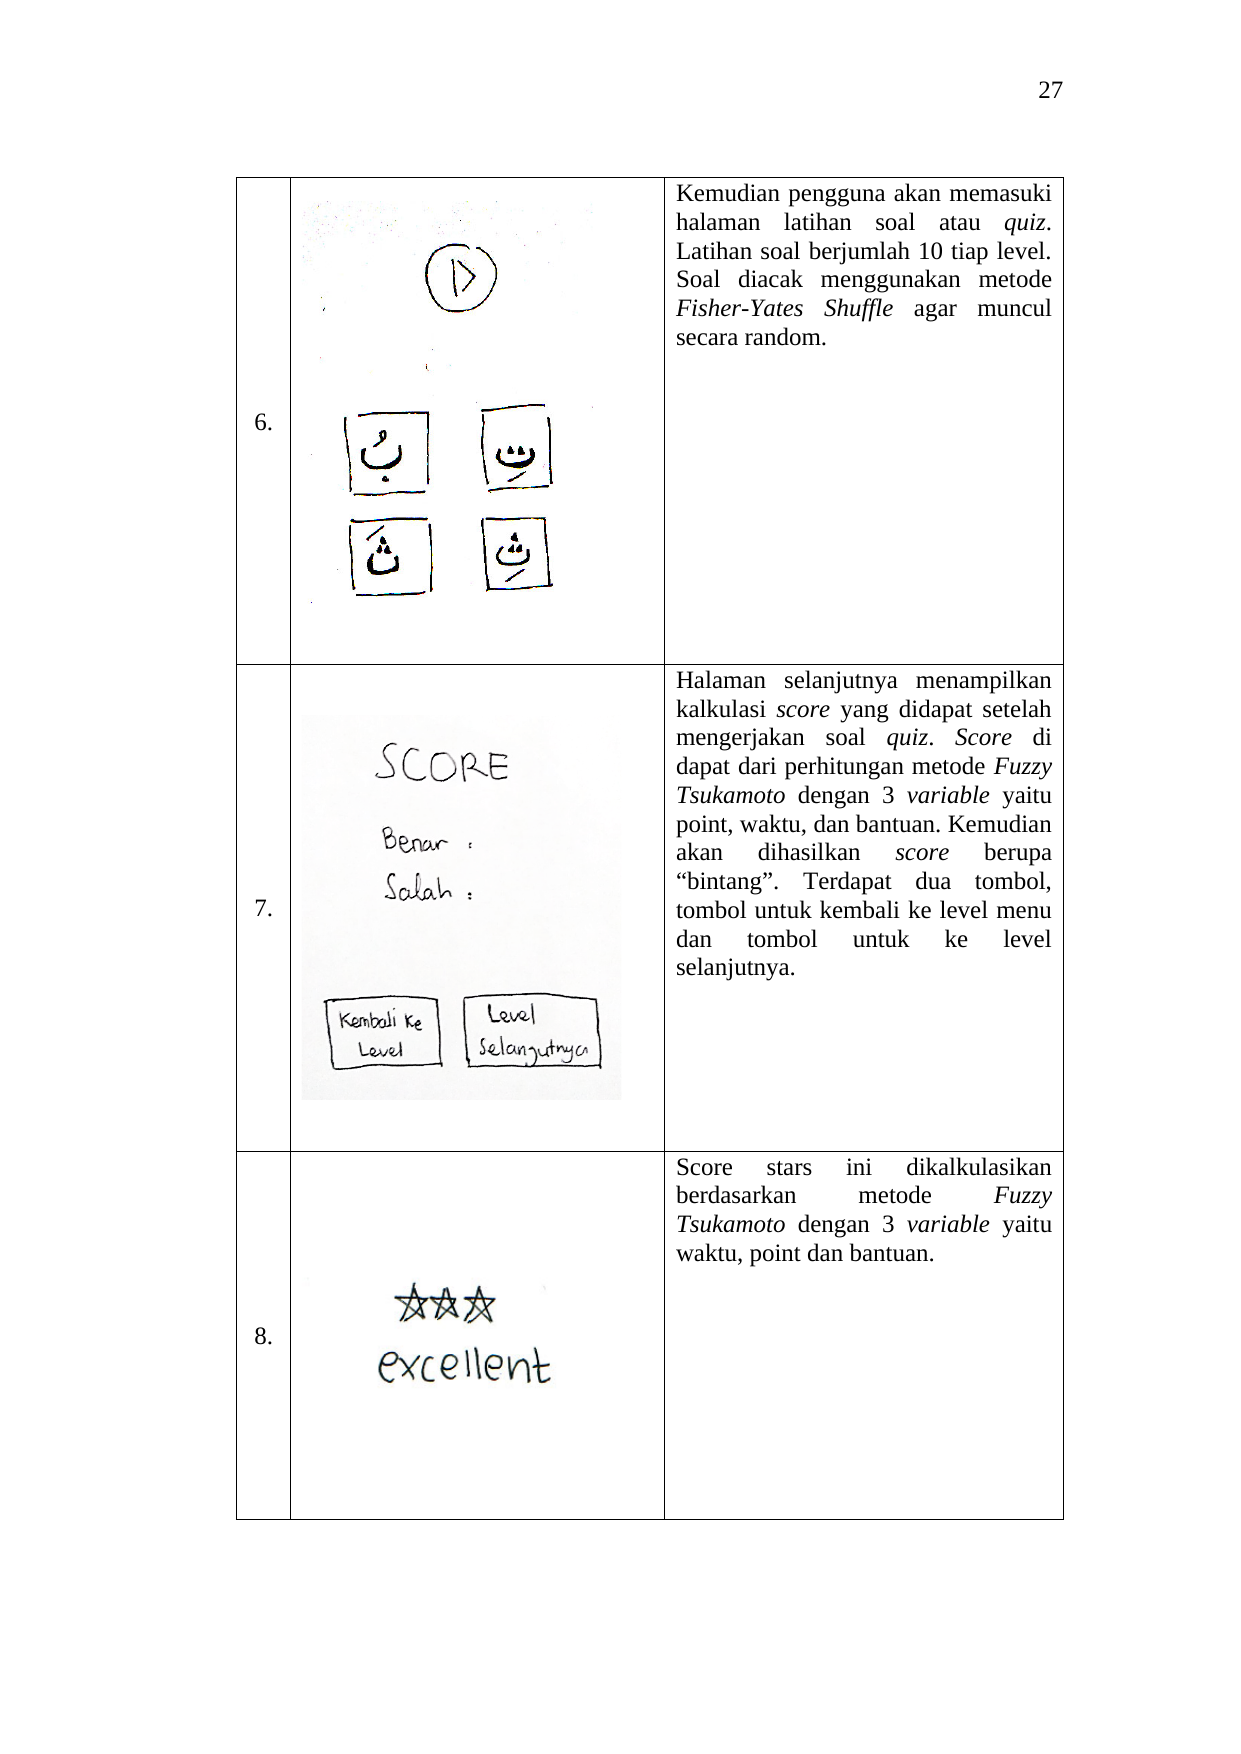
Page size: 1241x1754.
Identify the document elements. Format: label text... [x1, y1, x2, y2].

table_cell [291, 665, 664, 1151]
table_cell [291, 1152, 664, 1519]
picture [301, 715, 622, 1100]
table_cell 8. [237, 1152, 290, 1519]
table_cell 6. [237, 178, 290, 664]
table_cell Halaman selanjutnya menampilkan kalkulasi score yang didapat setelah mengerjakan soal quiz. Score di dapat dari perhitungan metode Fuzzy Tsukamoto dengan 3 variable yaitu point, waktu, dan bantuan. Kemudian akan dihasilkan score berupa “bintang”. Terdapat dua tombol, tombol untuk kembali ke level menu dan tombol untuk ke level selanjutnya. [665, 665, 1063, 1151]
picture [301, 1218, 621, 1452]
table_cell [291, 178, 664, 664]
picture [301, 201, 593, 641]
table_cell Kemudian pengguna akan memasuki halaman latihan soal atau quiz. Latihan soal berjumlah 10 tiap level. Soal diacak menggunakan metode Fisher-Yates Shuffle agar muncul secara random. [665, 178, 1063, 664]
table_cell Score stars ini dikalkulasikan berdasarkan metode Fuzzy Tsukamoto dengan 3 variable yaitu waktu, point dan bantuan. [665, 1152, 1063, 1519]
table_cell 7. [237, 665, 290, 1151]
